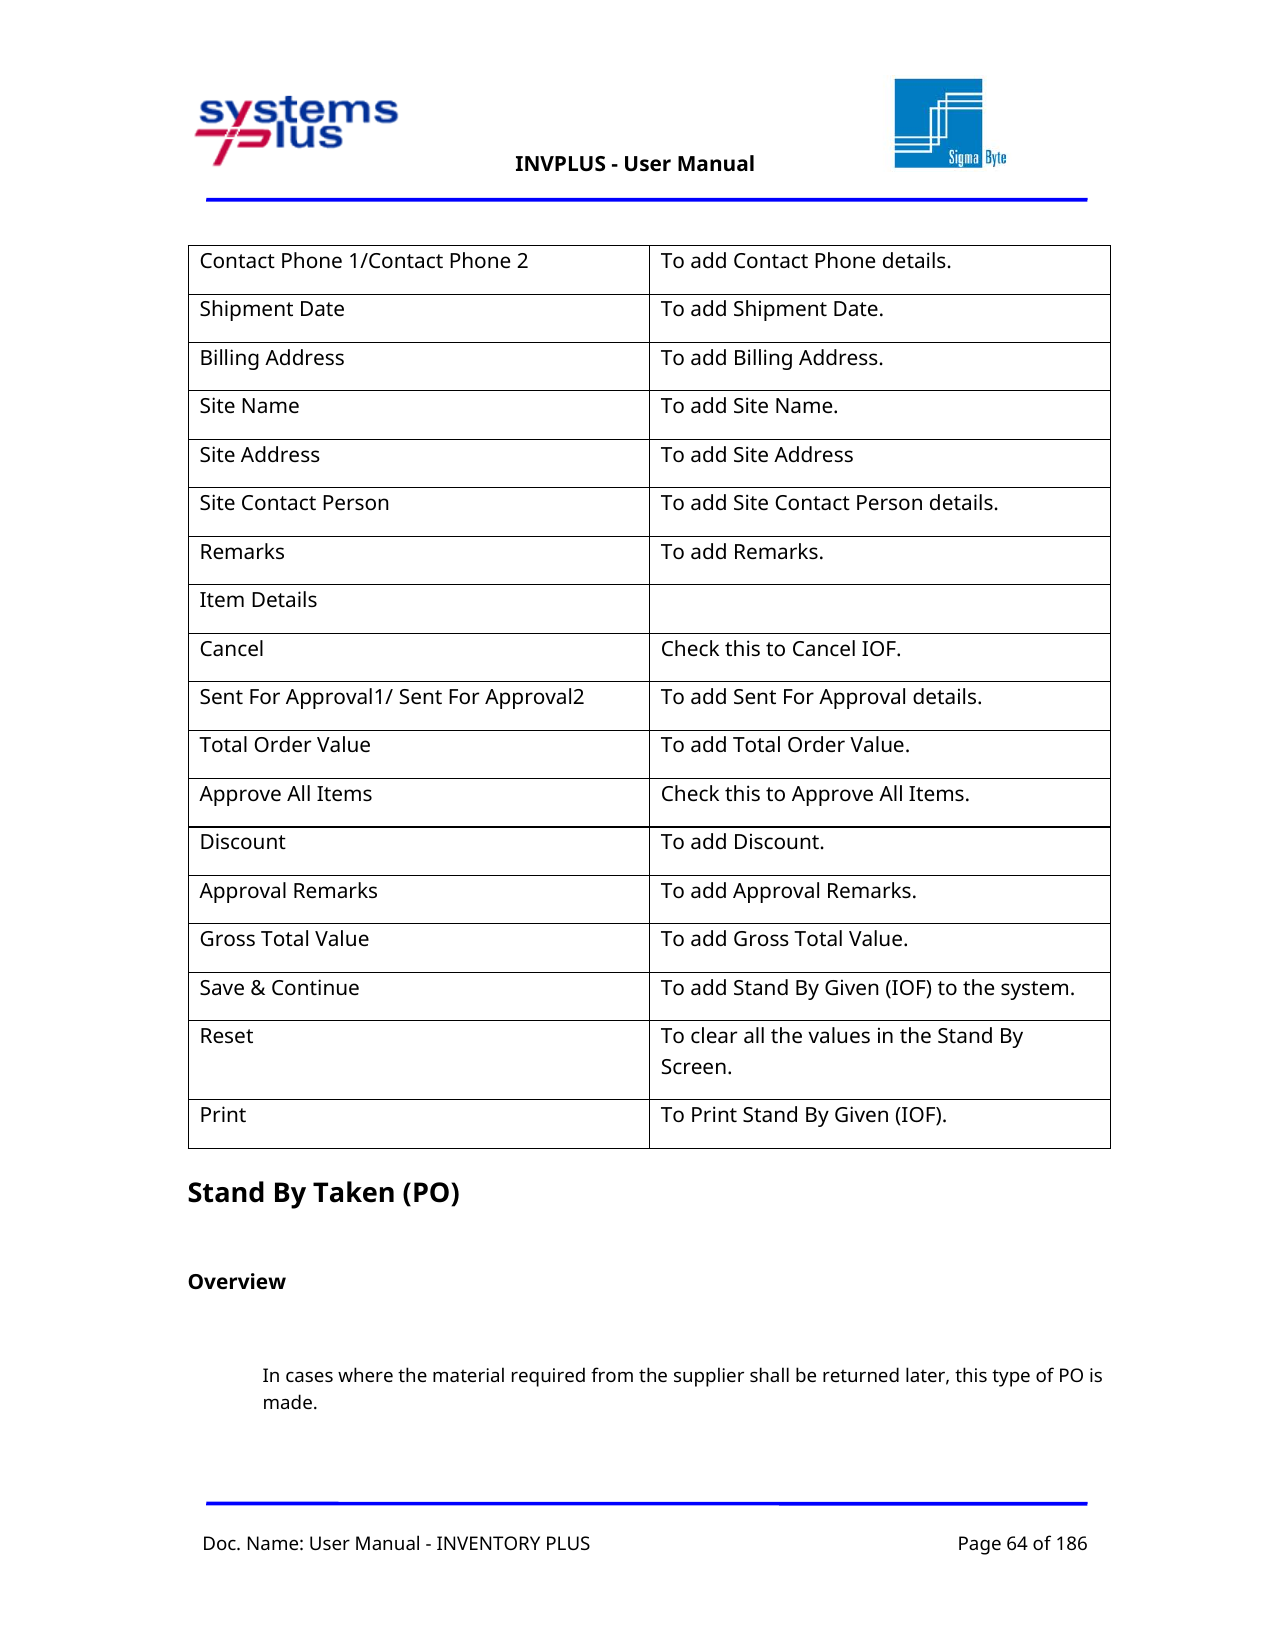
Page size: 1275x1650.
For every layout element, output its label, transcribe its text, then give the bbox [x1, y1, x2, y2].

table_cell To clear all the values in the Stand By Screen. [650, 1021, 1110, 1099]
table_cell To add Site Name. [650, 391, 1110, 439]
text Overview [187, 1267, 1153, 1296]
table_cell To add Discount. [650, 828, 1110, 875]
table_cell To add Contact Phone details. [650, 246, 1110, 293]
table_cell Site Name [189, 391, 649, 439]
table_cell Discount [189, 828, 649, 875]
table_cell Save & Continue [189, 973, 649, 1020]
table_cell Item Details [189, 585, 649, 633]
table_cell Site Address [189, 440, 649, 487]
table_cell Print [189, 1100, 649, 1148]
table_cell Total Order Value [189, 731, 649, 778]
table_cell To add Total Order Value. [650, 731, 1110, 778]
table_cell Billing Address [189, 343, 649, 390]
subtitle Stand By Taken (PO) [187, 1174, 1153, 1211]
table_cell Contact Phone 1/Contact Phone 2 [189, 246, 649, 293]
table_cell Check this to Cancel IOF. [650, 634, 1110, 681]
picture [870, 75, 1012, 172]
table_cell Gross Total Value [189, 924, 649, 972]
table_cell To add Shipment Date. [650, 295, 1110, 342]
table_cell To add Site Address [650, 440, 1110, 487]
picture [187, 81, 405, 172]
table_cell To add Approval Remarks. [650, 876, 1110, 923]
table_cell To Print Stand By Given (IOF). [650, 1100, 1110, 1148]
table_cell To add Sent For Approval details. [650, 682, 1110, 729]
text In cases where the material required from the supplier shall be returned later, this type of PO is made. [262, 1362, 1153, 1415]
table_cell To add Stand By Given (IOF) to the system. [650, 973, 1110, 1020]
table_cell To add Site Contact Person details. [650, 488, 1110, 536]
table_cell To add Remarks. [650, 537, 1110, 584]
table_cell Approve All Items [189, 779, 649, 826]
table_cell [650, 585, 1110, 633]
table_cell Sent For Approval1/ Sent For Approval2 [189, 682, 649, 729]
table_cell Reset [189, 1021, 649, 1099]
table_cell Site Contact Person [189, 488, 649, 536]
table_cell Remarks [189, 537, 649, 584]
table_cell To add Billing Address. [650, 343, 1110, 390]
table_cell To add Gross Total Value. [650, 924, 1110, 972]
table_cell Shipment Date [189, 295, 649, 342]
table_cell Cancel [189, 634, 649, 681]
table_cell Approval Remarks [189, 876, 649, 923]
table_cell Check this to Approve All Items. [650, 779, 1110, 826]
